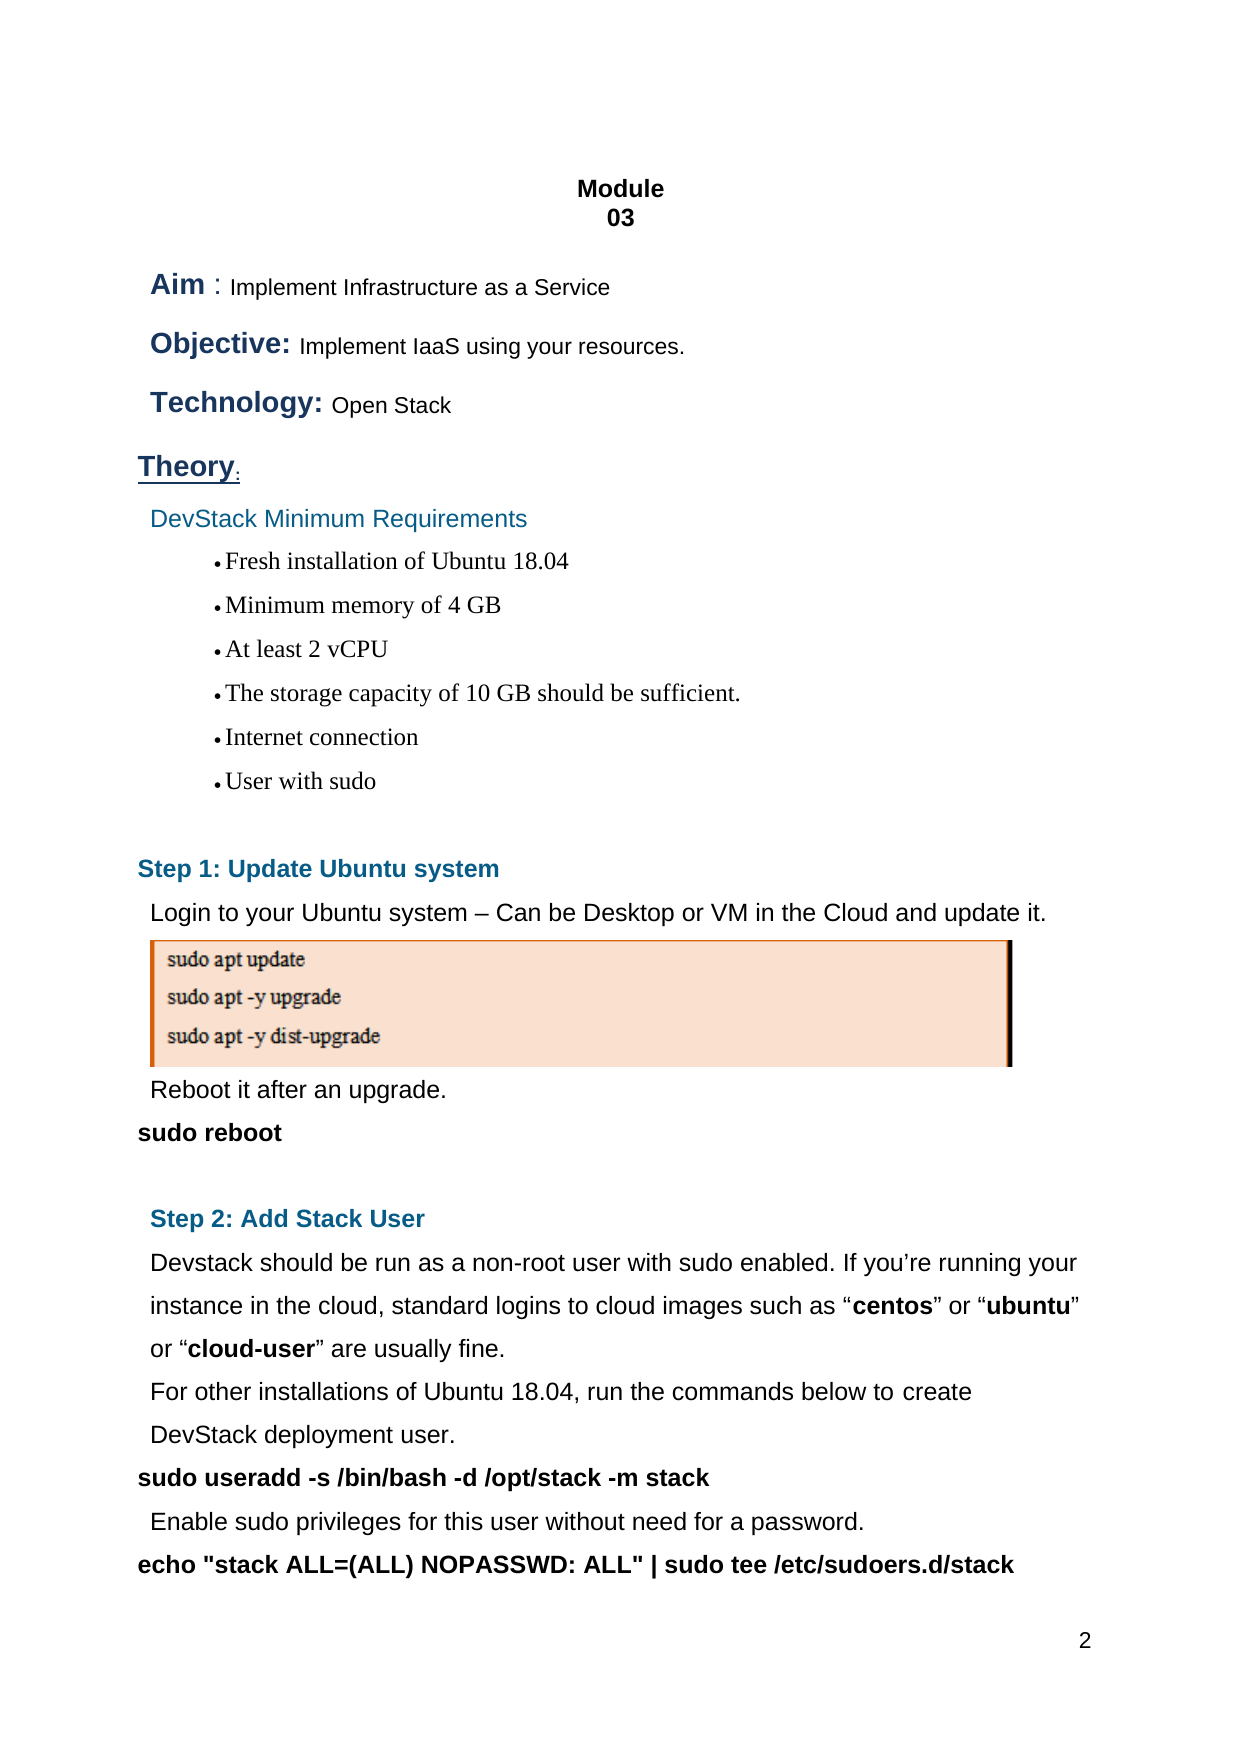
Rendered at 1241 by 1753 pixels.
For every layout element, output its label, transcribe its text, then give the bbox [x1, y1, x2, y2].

text Enable sudo privileges for this user without need for a password. [150, 1506, 1165, 1535]
text DevStack Minimum Requirements [150, 503, 1165, 532]
list Minimum memory of 4 GB [214, 590, 1165, 620]
text Devstack should be run as a non-root user with sudo enabled. If you’re running your instance in the cloud, standard logins to cloud images such as “centos” or “ubuntu” or “cloud-user” are usually fine. [150, 1248, 1079, 1363]
list User with sudo [214, 766, 1165, 796]
text Step 2: Add Stack User [150, 1204, 1165, 1233]
list At least 2 vCPU [214, 634, 1165, 664]
subtitle Module 03 [576, 174, 665, 231]
list Fresh installation of Ubuntu 18.04 [214, 546, 1165, 576]
picture [150, 940, 1013, 1067]
list Internet connection [214, 722, 1165, 752]
subtitle Theory: [137, 449, 1165, 487]
list The storage capacity of 10 GB should be sufficient. [214, 678, 1165, 708]
text Login to your Ubuntu system – Can be Desktop or VM in the Cloud and update it. [150, 897, 1165, 926]
subtitle sudo reboot [137, 1118, 1165, 1147]
text Aim : Implement Infrastructure as a Service Objective: Implement IaaS using your resources. Technology: Open Stack [150, 267, 688, 420]
subtitle Step 1: Update Ubuntu system [137, 854, 1165, 883]
text For other installations of Ubuntu 18.04, run the commands below to create DevStack deployment user. [150, 1377, 972, 1449]
subtitle echo "stack ALL=(ALL) NOPASSWD: ALL" | sudo tee /etc/sudoers.d/stack [137, 1550, 1165, 1578]
subtitle sudo useradd -s /bin/bash -d /opt/stack -m stack [137, 1463, 1165, 1492]
